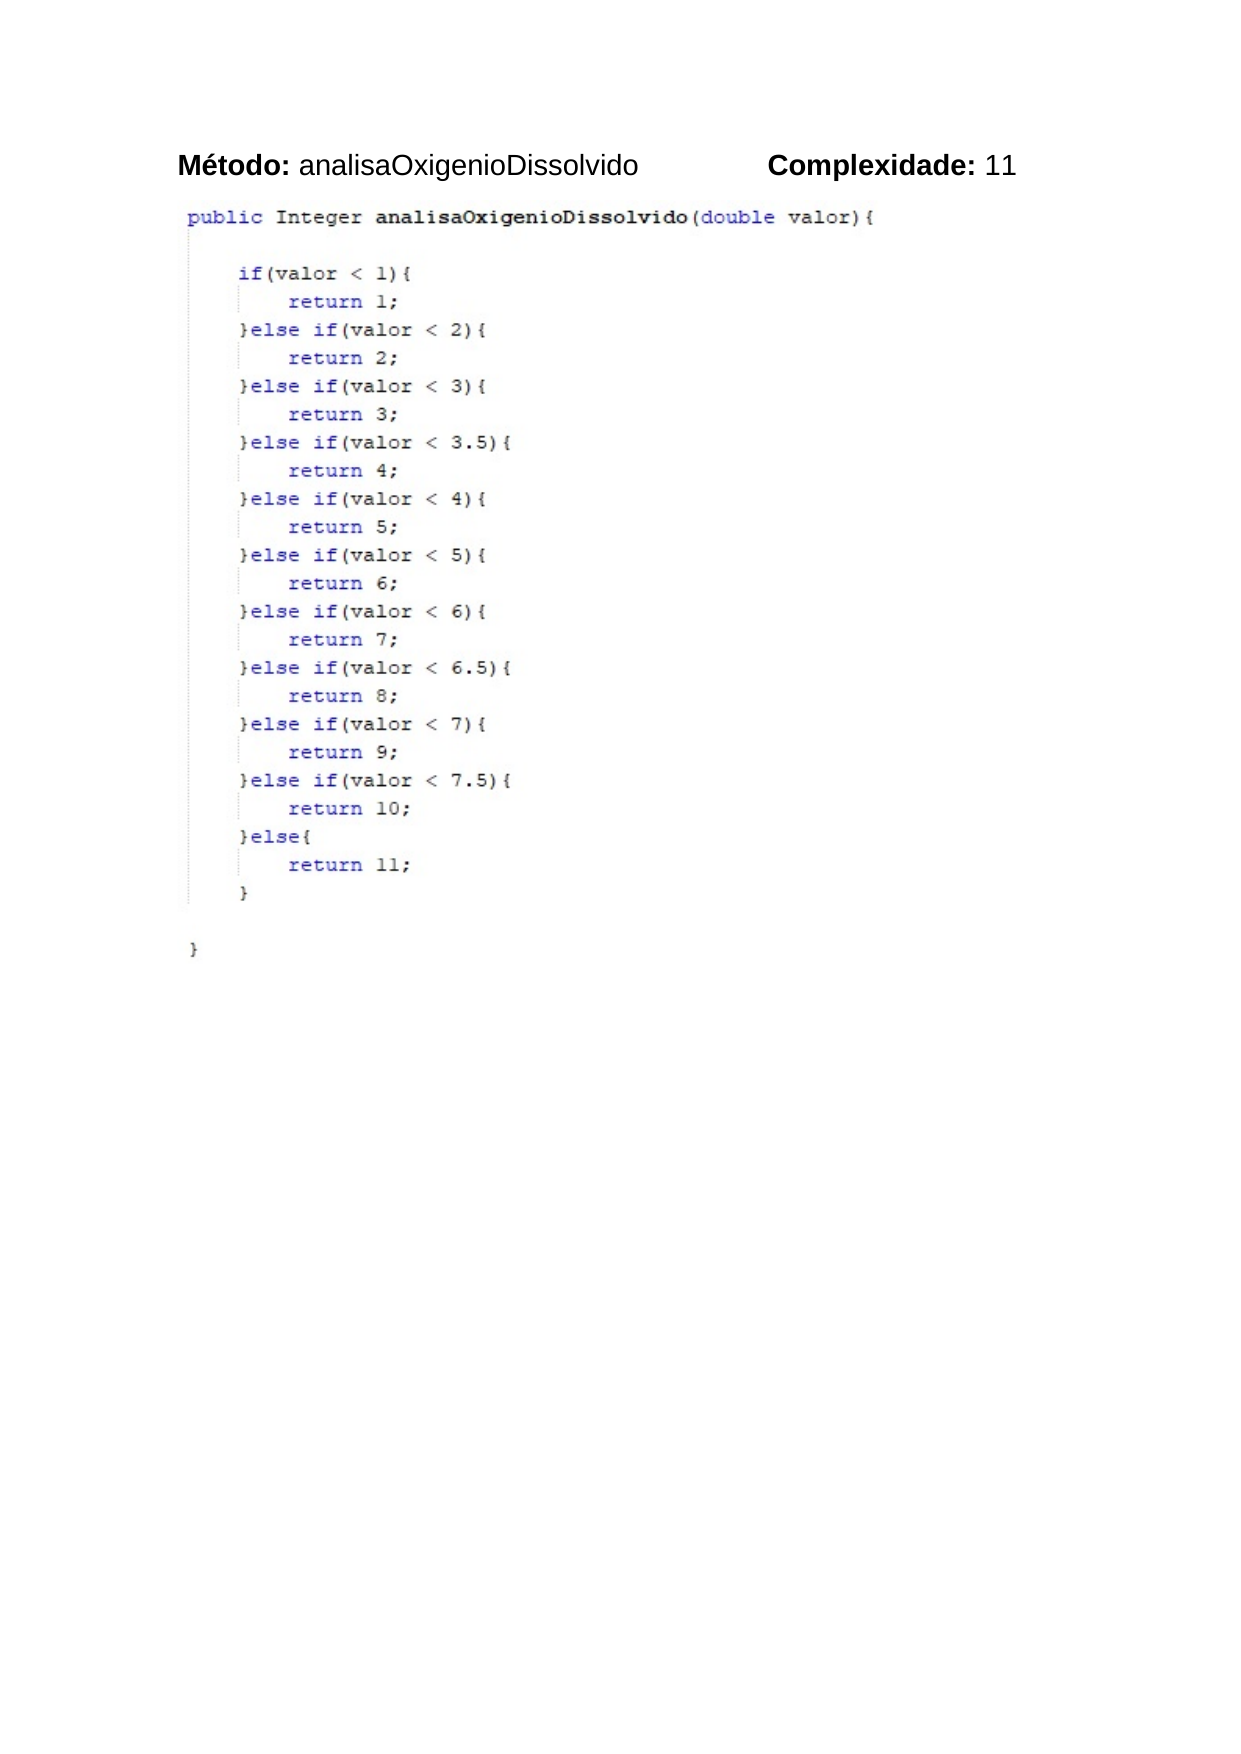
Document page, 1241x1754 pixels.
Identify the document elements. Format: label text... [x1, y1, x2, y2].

text Método: analisaOxigenioDissolvido Complexidade: 11 [177, 148, 1063, 181]
picture [177, 200, 890, 965]
